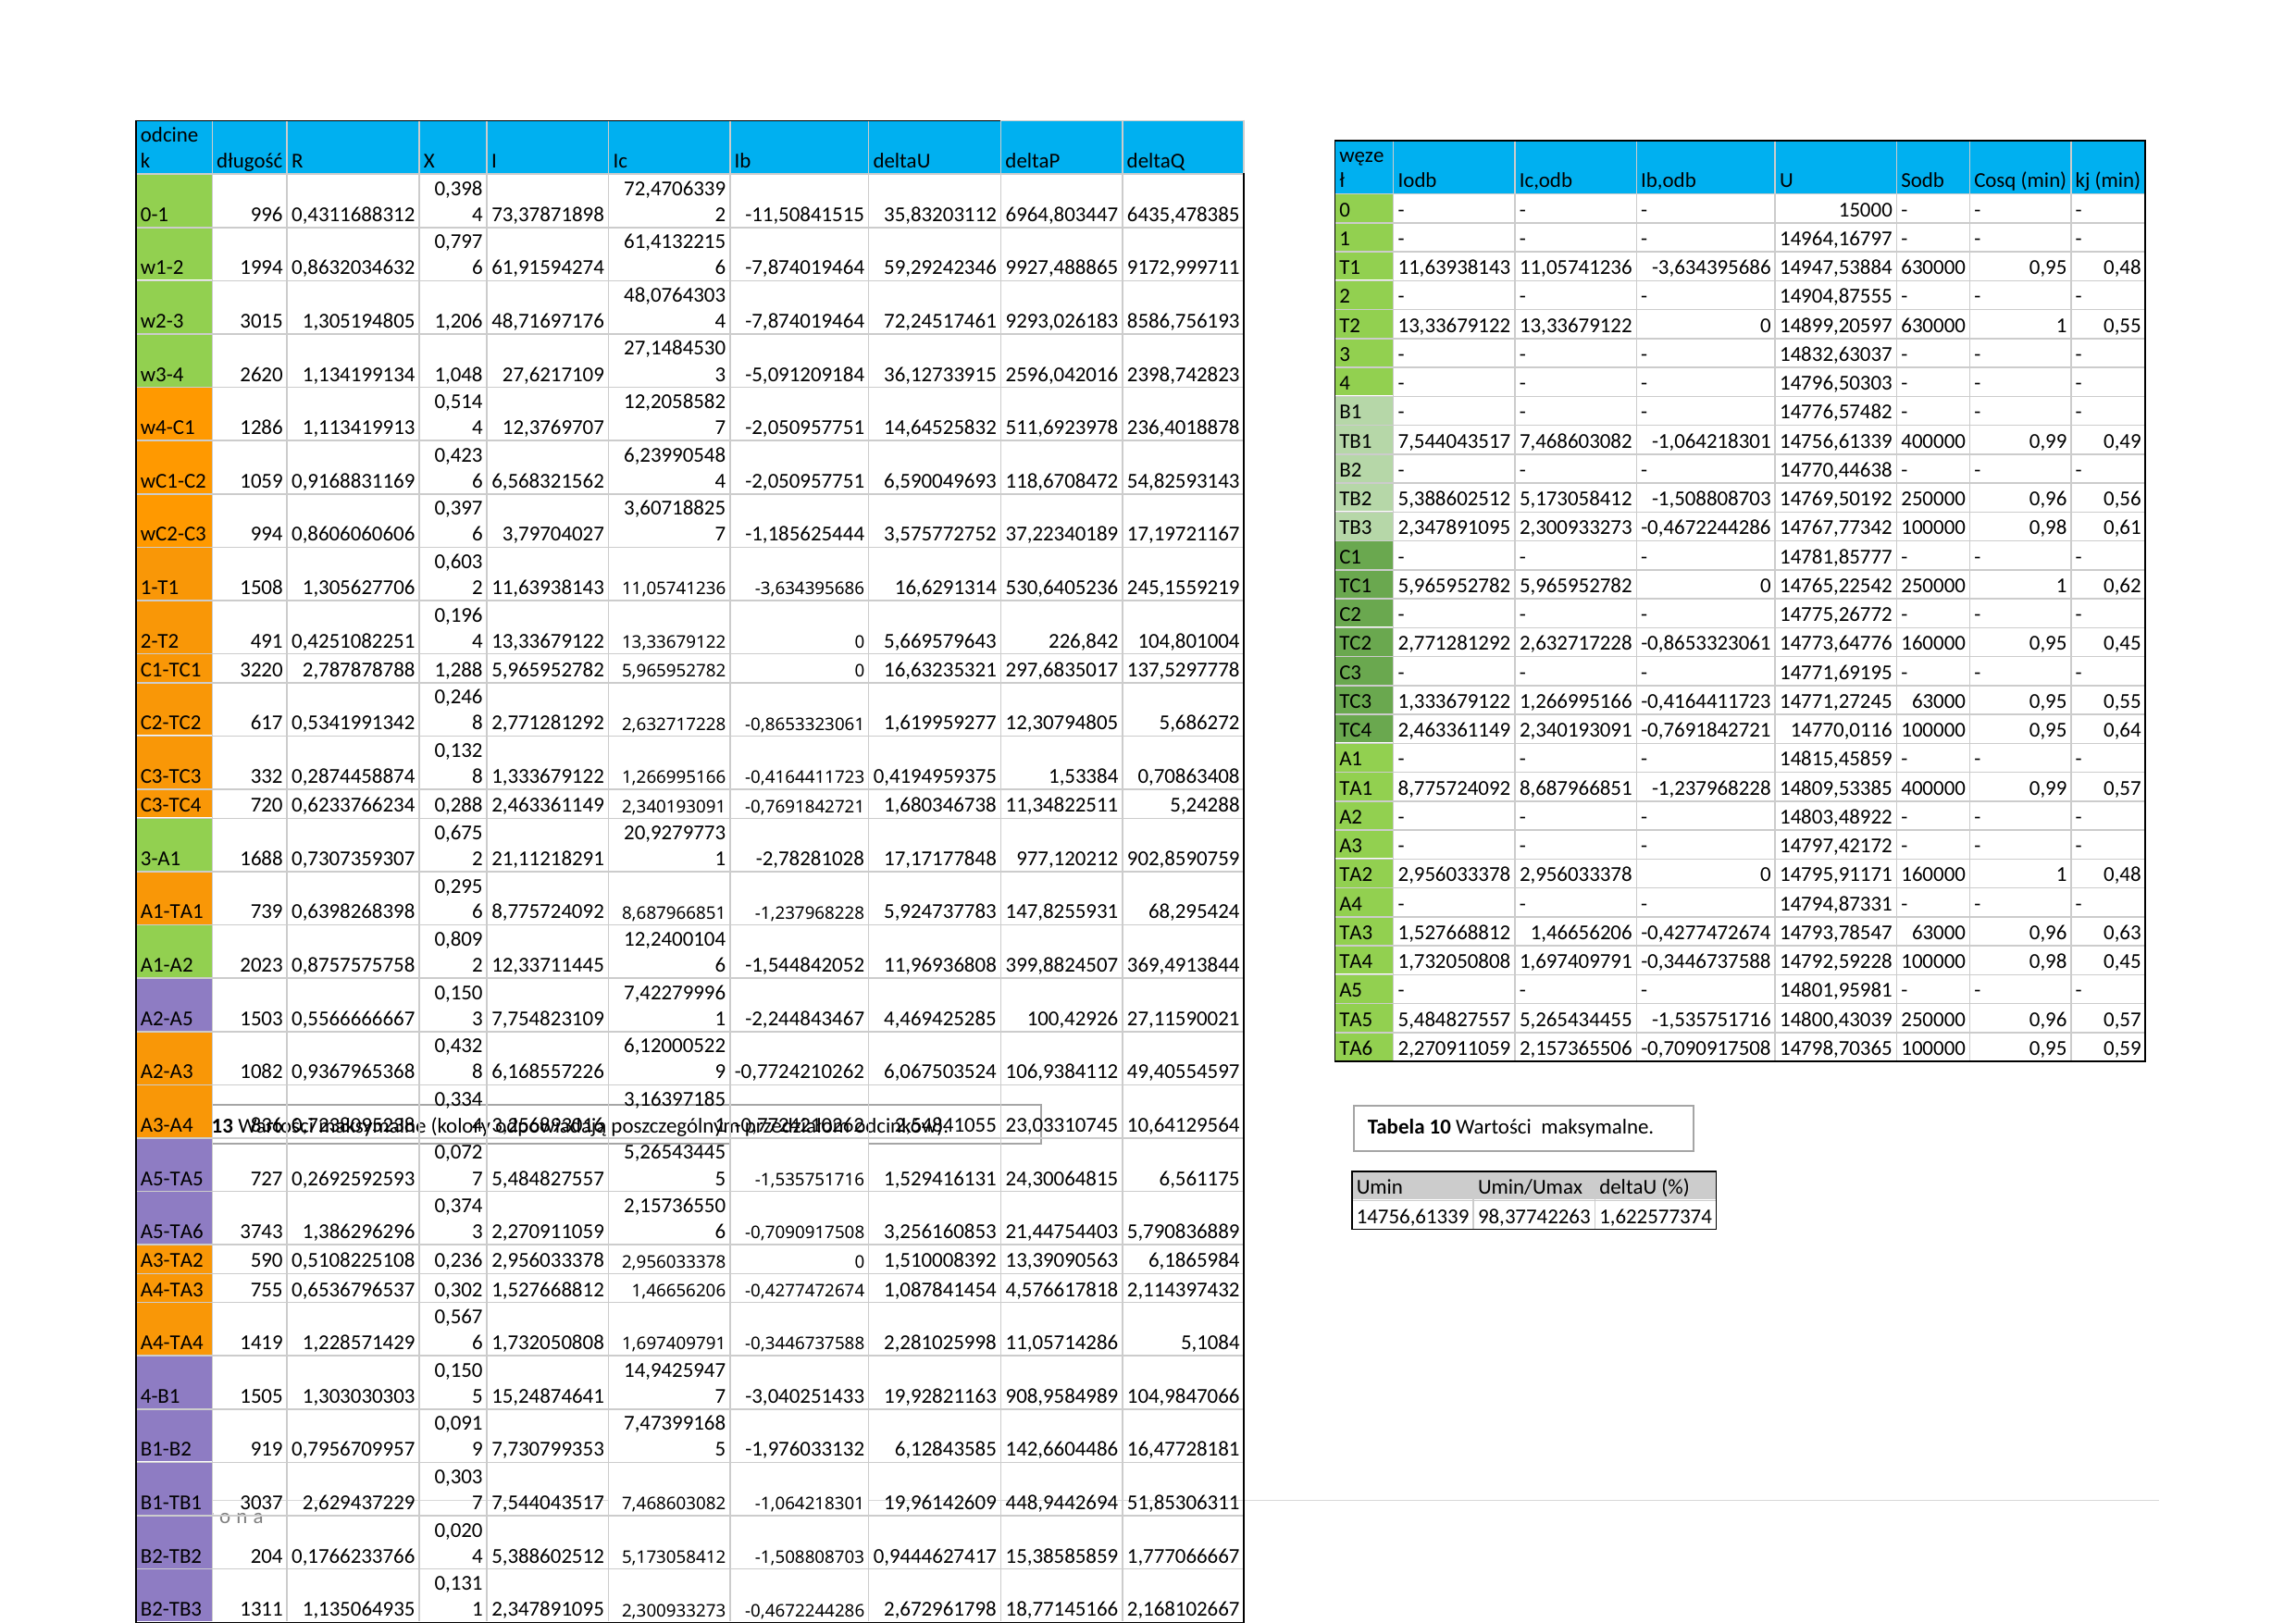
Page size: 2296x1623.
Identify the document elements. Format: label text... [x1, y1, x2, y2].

table_cell -7,874019464 [731, 281, 868, 333]
table_cell C3-TC4 [137, 790, 212, 817]
table_cell 0 [1637, 310, 1774, 338]
table_cell 10,64129564 [1123, 1085, 1243, 1137]
table_cell 4,469425285 [869, 979, 1000, 1031]
table_cell 0,0204 [420, 1517, 486, 1568]
table_cell 0,3344 [420, 1085, 486, 1137]
table_cell 1,048 [420, 335, 486, 387]
table_cell 61,91594274 [488, 229, 608, 279]
table_cell 14756,61339 [1776, 426, 1896, 453]
table_cell 6964,803447 [1001, 175, 1122, 227]
table_cell 15,24874641 [488, 1357, 608, 1408]
table_cell - [1970, 340, 2070, 366]
table_cell 100000 [1897, 947, 1969, 973]
table_cell 0,45 [2072, 628, 2144, 656]
table_cell - [1394, 888, 1514, 916]
table_cell 7,544043517 [1394, 426, 1514, 453]
table_cell A3-TA2 [137, 1245, 212, 1273]
table_cell 630000 [1897, 310, 1969, 338]
table_cell -0,8653323061 [731, 684, 868, 735]
table_cell 1,510008392 [869, 1245, 1000, 1273]
table_cell - [1394, 600, 1514, 626]
table_cell 3 [1335, 340, 1393, 366]
table_cell - [1637, 831, 1774, 858]
table_cell 12,30794805 [1001, 684, 1122, 735]
table_cell 0,95 [1970, 628, 2070, 656]
table_cell 1503 [213, 979, 286, 1031]
table_cell - [1970, 455, 2070, 482]
table_cell 0,4328 [420, 1033, 486, 1084]
table_header Iodb [1394, 142, 1514, 193]
table_cell - [1394, 194, 1514, 222]
table_cell T2 [1335, 310, 1393, 338]
table_cell 0,2956 [420, 873, 486, 924]
table_cell 14797,42172 [1776, 831, 1896, 858]
table_cell 0,2692592593 [288, 1139, 418, 1191]
table_cell 3037 [213, 1463, 286, 1515]
table_cell 0,63 [2072, 918, 2144, 945]
table_cell - [1394, 541, 1514, 569]
table_cell -0,7691842721 [731, 790, 868, 817]
table_cell 1,228571429 [288, 1303, 418, 1355]
table_header Umin/Umax [1474, 1172, 1595, 1199]
table_cell T1 [1335, 253, 1393, 279]
table_cell 1 [1335, 224, 1393, 251]
table_cell 13,39090563 [1001, 1245, 1122, 1273]
table_cell - [1897, 368, 1969, 395]
table_cell 250000 [1897, 484, 1969, 511]
table_cell 8,687966851 [609, 873, 729, 924]
table_cell 6435,478385 [1123, 175, 1243, 227]
table_cell 12,33711445 [488, 925, 608, 977]
table_cell 5,173058412 [1516, 484, 1636, 511]
table_cell 7,468603082 [1516, 426, 1636, 453]
table_cell 0,57 [2072, 773, 2144, 800]
table_cell -0,4672244286 [1637, 513, 1774, 540]
table_cell 1059 [213, 441, 286, 493]
table_cell 0,1766233766 [288, 1517, 418, 1568]
table_cell 1,732050808 [1394, 947, 1514, 973]
table_cell 0,55 [2072, 310, 2144, 338]
table_cell 2,956033378 [488, 1245, 608, 1273]
table_cell 6,590049693 [869, 441, 1000, 493]
table_cell - [2072, 831, 2144, 858]
table_cell 0,61 [2072, 513, 2144, 540]
table_cell 73,37871898 [488, 175, 608, 227]
table_cell 106,9384112 [1001, 1033, 1122, 1084]
table_cell 2,672961798 [869, 1569, 1000, 1621]
table_cell -0,3446737588 [731, 1303, 868, 1355]
table_header odcinek [137, 121, 212, 173]
table_cell A5-TA6 [137, 1192, 212, 1244]
table_cell 118,6708472 [1001, 441, 1122, 493]
table_cell 1,333679122 [1394, 687, 1514, 713]
table_cell 11,96936808 [869, 925, 1000, 977]
table_cell 0,0727 [420, 1139, 486, 1191]
table_cell 590 [213, 1245, 286, 1273]
table_cell 0,5676 [420, 1303, 486, 1355]
table_cell 63000 [1897, 918, 1969, 945]
table_cell - [1637, 888, 1774, 916]
table_cell - [1516, 281, 1636, 309]
table_cell - [1970, 397, 2070, 425]
table_cell 836 [213, 1085, 286, 1137]
table_cell 14793,78547 [1776, 918, 1896, 945]
table_cell 51,85306311 [1123, 1463, 1243, 1515]
table_cell 1508 [213, 548, 286, 600]
table_cell 0,6536796537 [288, 1274, 418, 1302]
table_cell 15000 [1776, 194, 1896, 222]
table_cell - [2072, 657, 2144, 685]
table_cell 0,4236 [420, 441, 486, 493]
table_cell A5 [1335, 975, 1393, 1003]
table_cell 5,669579643 [869, 601, 1000, 653]
table_cell 0,70863408 [1123, 737, 1243, 788]
table_cell 2,632717228 [1516, 628, 1636, 656]
table_cell 14801,95981 [1776, 975, 1896, 1003]
table_cell 0,302 [420, 1274, 486, 1302]
table_cell 14756,61339 [1353, 1201, 1472, 1229]
table_cell 7,468603082 [609, 1463, 729, 1515]
table_cell 14765,22542 [1776, 571, 1896, 598]
table_cell 1,527668812 [1394, 918, 1514, 945]
table_cell 2023 [213, 925, 286, 977]
table_cell 2,270911059 [488, 1192, 608, 1244]
table_cell - [1516, 888, 1636, 916]
table_cell 5,965952782 [1394, 571, 1514, 598]
table_cell 12,24001046 [609, 925, 729, 977]
table_cell w2-3 [137, 281, 212, 333]
table_cell 0,49 [2072, 426, 2144, 453]
table_cell 250000 [1897, 571, 1969, 598]
table_cell 0,5341991342 [288, 684, 418, 735]
table_cell 5,265434455 [609, 1139, 729, 1191]
table_header Ic,odb [1516, 142, 1636, 193]
table_cell 63000 [1897, 687, 1969, 713]
table_cell 4 [1335, 368, 1393, 395]
table_cell 0,0919 [420, 1410, 486, 1461]
table_cell 13,33679122 [609, 601, 729, 653]
table_cell 448,9442694 [1001, 1463, 1122, 1515]
table_cell - [1637, 224, 1774, 251]
table_cell - [1897, 340, 1969, 366]
table_cell 1 [1970, 310, 2070, 338]
table_cell 15,38585859 [1001, 1517, 1122, 1568]
table_cell 1,46656206 [1516, 918, 1636, 945]
table_cell 160000 [1897, 860, 1969, 887]
table_cell 3-A1 [137, 819, 212, 871]
table_cell 14796,50303 [1776, 368, 1896, 395]
table_cell B1-B2 [137, 1410, 212, 1461]
table_cell 61,41322156 [609, 229, 729, 279]
table_cell - [1516, 541, 1636, 569]
table_cell 2,787878788 [288, 654, 418, 682]
table_cell 13,33679122 [1516, 310, 1636, 338]
table_cell -0,4164411723 [731, 737, 868, 788]
table_cell 2,463361149 [488, 790, 608, 817]
table_cell 0,3743 [420, 1192, 486, 1244]
table_cell 1,134199134 [288, 335, 418, 387]
table_cell 1 [1970, 571, 2070, 598]
table_cell 2,771281292 [488, 684, 608, 735]
table_cell - [1897, 281, 1969, 309]
table_cell - [2072, 744, 2144, 772]
table_cell 5,965952782 [1516, 571, 1636, 598]
table_cell - [1970, 831, 2070, 858]
table_cell 100000 [1897, 715, 1969, 742]
table_cell 250000 [1897, 1004, 1969, 1032]
table_cell 1,697409791 [609, 1303, 729, 1355]
table_cell - [1516, 975, 1636, 1003]
table_cell 1-T1 [137, 548, 212, 600]
table_cell - [2072, 888, 2144, 916]
table_cell C3 [1335, 657, 1393, 685]
table_cell - [1970, 975, 2070, 1003]
table_cell TC3 [1335, 687, 1393, 713]
table_cell -3,040251433 [731, 1357, 868, 1408]
table_header Umin [1353, 1172, 1472, 1199]
table_header deltaU [869, 121, 1000, 173]
table_cell 0,1328 [420, 737, 486, 788]
table_cell 14,94259477 [609, 1357, 729, 1408]
table_cell 59,29242346 [869, 229, 1000, 279]
table_cell A4 [1335, 888, 1393, 916]
table_cell - [1637, 657, 1774, 685]
table_cell 17,17177848 [869, 819, 1000, 871]
table_cell TC4 [1335, 715, 1393, 742]
table_cell TA3 [1335, 918, 1393, 945]
table_cell 14792,59228 [1776, 947, 1896, 973]
table_cell - [1516, 657, 1636, 685]
table_cell 0,3984 [420, 175, 486, 227]
table_cell A1-TA1 [137, 873, 212, 924]
table_cell 1,619959277 [869, 684, 1000, 735]
table_cell 369,4913844 [1123, 925, 1243, 977]
table_cell 6,168557226 [488, 1033, 608, 1084]
table_cell 11,63938143 [488, 548, 608, 600]
table_cell 0,98 [1970, 513, 2070, 540]
table_cell 7,754823109 [488, 979, 608, 1031]
table_cell A2-A3 [137, 1033, 212, 1084]
table_cell 0,62 [2072, 571, 2144, 598]
table_cell 1,622577374 [1595, 1201, 1716, 1229]
table_cell 400000 [1897, 773, 1969, 800]
table_cell 14794,87331 [1776, 888, 1896, 916]
table_cell 19,92821163 [869, 1357, 1000, 1408]
table_cell -1,544842052 [731, 925, 868, 977]
table_cell -2,050957751 [731, 388, 868, 440]
table_cell 14832,63037 [1776, 340, 1896, 366]
table_cell - [1970, 281, 2070, 309]
table_cell 14767,77342 [1776, 513, 1896, 540]
table_cell 2,114397432 [1123, 1274, 1243, 1302]
table_cell 0,56 [2072, 484, 2144, 511]
table_cell - [1897, 224, 1969, 251]
table_cell 0,1311 [420, 1569, 486, 1621]
table_cell 13,33679122 [488, 601, 608, 653]
table_cell 2620 [213, 335, 286, 387]
table_cell -1,535751716 [731, 1139, 868, 1191]
table_cell 7,422799961 [609, 979, 729, 1031]
table_cell 0 [1637, 571, 1774, 598]
table_cell 20,92797731 [609, 819, 729, 871]
table_cell 908,9584989 [1001, 1357, 1122, 1408]
table_cell B2-TB3 [137, 1569, 212, 1621]
table_cell 6,067503524 [869, 1033, 1000, 1084]
table_cell - [1516, 194, 1636, 222]
table_header Ib,odb [1637, 142, 1774, 193]
table_cell 18,77145166 [1001, 1569, 1122, 1621]
table_cell w3-4 [137, 335, 212, 387]
table_cell - [1897, 975, 1969, 1003]
table_cell 6,239905484 [609, 441, 729, 493]
table_cell w4-C1 [137, 388, 212, 440]
table_cell 739 [213, 873, 286, 924]
table_cell 5,924737783 [869, 873, 1000, 924]
table_cell - [2072, 975, 2144, 1003]
table_cell 0,2874458874 [288, 737, 418, 788]
table_cell 1,305194805 [288, 281, 418, 333]
table_header deltaU (%) [1595, 1172, 1716, 1199]
table_cell 0,5566666667 [288, 979, 418, 1031]
table_cell 399,8824507 [1001, 925, 1122, 977]
table_cell TA6 [1335, 1034, 1393, 1060]
table_cell 0,3037 [420, 1463, 486, 1515]
table_cell 14904,87555 [1776, 281, 1896, 309]
table_cell TB1 [1335, 426, 1393, 453]
table_cell 1286 [213, 388, 286, 440]
table_cell - [1897, 744, 1969, 772]
table_cell 5,790836889 [1123, 1192, 1243, 1244]
table_cell 1,206 [420, 281, 486, 333]
table_cell 5,265434455 [1516, 1004, 1636, 1032]
table_cell 14815,45859 [1776, 744, 1896, 772]
table_cell A4-TA3 [137, 1274, 212, 1302]
table_cell - [2072, 340, 2144, 366]
table_cell 0,5108225108 [288, 1245, 418, 1273]
table_cell 0,95 [1970, 715, 2070, 742]
table_cell 400000 [1897, 426, 1969, 453]
table_cell 0,3976 [420, 495, 486, 547]
table_cell 14775,26772 [1776, 600, 1896, 626]
table_cell - [2072, 224, 2144, 251]
table_cell - [1897, 541, 1969, 569]
table_cell - [1637, 281, 1774, 309]
table_header X [420, 121, 486, 173]
table_cell 1,777066667 [1123, 1517, 1243, 1568]
table_cell -0,3446737588 [1637, 947, 1774, 973]
table_cell -7,874019464 [731, 229, 868, 279]
table_cell - [1897, 397, 1969, 425]
table_header I [488, 121, 608, 173]
table_cell 11,34822511 [1001, 790, 1122, 817]
table_cell - [1637, 397, 1774, 425]
table_header Cosq (min) [1970, 142, 2070, 193]
table_cell 9293,026183 [1001, 281, 1122, 333]
table_cell 100000 [1897, 513, 1969, 540]
table_cell -11,50841515 [731, 175, 868, 227]
table_cell 14,64525832 [869, 388, 1000, 440]
table_cell 3015 [213, 281, 286, 333]
table_cell 3,256893016 [488, 1085, 608, 1137]
table_cell 2,54841055 [869, 1085, 1000, 1137]
table_cell 0,1505 [420, 1357, 486, 1408]
table_cell 100000 [1897, 1034, 1969, 1060]
table_cell C2-TC2 [137, 684, 212, 735]
table_cell 1,087841454 [869, 1274, 1000, 1302]
table_cell - [1637, 600, 1774, 626]
table_cell 5,965952782 [609, 654, 729, 682]
table_cell 27,11590021 [1123, 979, 1243, 1031]
table_cell 11,05714286 [1001, 1303, 1122, 1355]
table_cell -0,4277472674 [1637, 918, 1774, 945]
table_cell 0,7956709957 [288, 1410, 418, 1461]
table_cell 0,7307359307 [288, 819, 418, 871]
table_cell 3,256160853 [869, 1192, 1000, 1244]
table_cell 1 [1970, 860, 2070, 887]
table_cell 8586,756193 [1123, 281, 1243, 333]
table_cell C2 [1335, 600, 1393, 626]
table_cell -1,535751716 [1637, 1004, 1774, 1032]
table_cell 11,05741236 [1516, 253, 1636, 279]
table_cell 2398,742823 [1123, 335, 1243, 387]
table_cell TC1 [1335, 571, 1393, 598]
table_cell - [1897, 802, 1969, 829]
table_cell - [1394, 340, 1514, 366]
table_cell 4,576617818 [1001, 1274, 1122, 1302]
table_cell 37,22340189 [1001, 495, 1122, 547]
table_cell 16,6291314 [869, 548, 1000, 600]
table_cell 617 [213, 684, 286, 735]
table_cell -0,7090917508 [731, 1192, 868, 1244]
table_cell 4-B1 [137, 1357, 212, 1408]
table_cell 9927,488865 [1001, 229, 1122, 279]
table_header kj (min) [2072, 142, 2144, 193]
table_cell TB2 [1335, 484, 1393, 511]
table_cell - [1394, 455, 1514, 482]
table_header R [288, 121, 418, 173]
table_cell 0,236 [420, 1245, 486, 1273]
table_cell 6,568321562 [488, 441, 608, 493]
table_cell - [2072, 802, 2144, 829]
table_cell -0,7724210262 [731, 1033, 868, 1084]
table_cell A5-TA5 [137, 1139, 212, 1191]
table_cell - [1394, 975, 1514, 1003]
table_cell 5,1084 [1123, 1303, 1243, 1355]
table_cell 2,157365506 [1516, 1034, 1636, 1060]
table_cell 0,8606060606 [288, 495, 418, 547]
table_cell 2,281025998 [869, 1303, 1000, 1355]
table_cell 14771,69195 [1776, 657, 1896, 685]
table_cell 16,47728181 [1123, 1410, 1243, 1461]
table_cell 0,4311688312 [288, 175, 418, 227]
table_cell - [1516, 831, 1636, 858]
table_cell 0,96 [1970, 484, 2070, 511]
table_cell TA4 [1335, 947, 1393, 973]
table_cell 0,2468 [420, 684, 486, 735]
table_cell 1082 [213, 1033, 286, 1084]
table_cell - [1637, 368, 1774, 395]
table_cell A2-A5 [137, 979, 212, 1031]
table_cell 7,473991685 [609, 1410, 729, 1461]
table_cell 1,529416131 [869, 1139, 1000, 1191]
table_cell - [1394, 802, 1514, 829]
table_cell - [1394, 368, 1514, 395]
table_cell 3,163971851 [609, 1085, 729, 1137]
table_cell 727 [213, 1139, 286, 1191]
table_cell 1688 [213, 819, 286, 871]
table_cell A3 [1335, 831, 1393, 858]
table_header Ic [609, 121, 729, 173]
table_cell - [1897, 888, 1969, 916]
table_cell -0,4164411723 [1637, 687, 1774, 713]
table_cell 6,12843585 [869, 1410, 1000, 1461]
table_cell 19,96142609 [869, 1463, 1000, 1515]
table_cell 13,33679122 [1394, 310, 1514, 338]
table_cell 332 [213, 737, 286, 788]
table_cell 0,48 [2072, 253, 2144, 279]
table_cell 0 [1335, 194, 1393, 222]
table_cell A3-A4 [137, 1085, 212, 1137]
table_cell 2,300933273 [609, 1569, 729, 1621]
table_cell 14771,27245 [1776, 687, 1896, 713]
table_cell 0,9367965368 [288, 1033, 418, 1084]
table_cell 630000 [1897, 253, 1969, 279]
table_cell 24,30064815 [1001, 1139, 1122, 1191]
table_cell 0,7976 [420, 229, 486, 279]
table_cell -0,4672244286 [731, 1569, 868, 1621]
table_cell 14770,44638 [1776, 455, 1896, 482]
table_cell - [1394, 831, 1514, 858]
table_cell 1994 [213, 229, 286, 279]
table_cell 8,775724092 [488, 873, 608, 924]
table_cell 14795,91171 [1776, 860, 1896, 887]
table_cell 14803,48922 [1776, 802, 1896, 829]
table_cell 2,771281292 [1394, 628, 1514, 656]
table_cell 14773,64776 [1776, 628, 1896, 656]
table_cell - [2072, 194, 2144, 222]
table_cell - [1394, 657, 1514, 685]
table_cell A1-A2 [137, 925, 212, 977]
table_cell wC2-C3 [137, 495, 212, 547]
table_cell - [1516, 455, 1636, 482]
table_cell 14769,50192 [1776, 484, 1896, 511]
table_cell 0,59 [2072, 1034, 2144, 1060]
table_cell 1311 [213, 1569, 286, 1621]
table_cell 2,270911059 [1394, 1034, 1514, 1060]
table_cell -0,7090917508 [1637, 1034, 1774, 1060]
table_cell 1,305627706 [288, 548, 418, 600]
table_cell -0,7691842721 [1637, 715, 1774, 742]
table_cell - [1970, 541, 2070, 569]
table_cell 0 [731, 1245, 868, 1273]
table_cell 6,120005229 [609, 1033, 729, 1084]
table_cell - [1970, 888, 2070, 916]
table_cell 0,6752 [420, 819, 486, 871]
table_cell 1,266995166 [1516, 687, 1636, 713]
table_cell 14964,16797 [1776, 224, 1896, 251]
table_cell 3220 [213, 654, 286, 682]
table_cell 1,333679122 [488, 737, 608, 788]
table_cell -5,091209184 [731, 335, 868, 387]
table_cell 2,956033378 [1516, 860, 1636, 887]
table_cell 0,99 [1970, 426, 2070, 453]
table_cell 49,40554597 [1123, 1033, 1243, 1084]
table_cell 1,386296296 [288, 1192, 418, 1244]
table_cell - [1970, 368, 2070, 395]
table_cell 0,98 [1970, 947, 2070, 973]
table_cell 5,484827557 [1394, 1004, 1514, 1032]
table_cell 14809,53385 [1776, 773, 1896, 800]
table_cell 0,96 [1970, 1004, 2070, 1032]
table_cell 902,8590759 [1123, 819, 1243, 871]
table_cell 2,956033378 [1394, 860, 1514, 887]
table_cell 48,71697176 [488, 281, 608, 333]
table_cell -1,064218301 [1637, 426, 1774, 453]
table_cell 3,79704027 [488, 495, 608, 547]
table_cell 0,8092 [420, 925, 486, 977]
table_cell - [1897, 194, 1969, 222]
table_cell 0,4194959375 [869, 737, 1000, 788]
table_cell 14798,70365 [1776, 1034, 1896, 1060]
table_cell 0,6233766234 [288, 790, 418, 817]
table_cell -1,237968228 [1637, 773, 1774, 800]
table_header deltaQ [1123, 121, 1243, 173]
table_cell - [1970, 744, 2070, 772]
table_cell 2596,042016 [1001, 335, 1122, 387]
table_cell 5,388602512 [1394, 484, 1514, 511]
table_cell 0,1964 [420, 601, 486, 653]
table_cell TA1 [1335, 773, 1393, 800]
table_cell 0 [1637, 860, 1774, 887]
table_cell 1419 [213, 1303, 286, 1355]
table_cell C1-TC1 [137, 654, 212, 682]
table_cell 204 [213, 1517, 286, 1568]
table_cell - [2072, 368, 2144, 395]
table_cell -3,634395686 [1637, 253, 1774, 279]
table_cell 919 [213, 1410, 286, 1461]
table_header węzeł [1335, 142, 1393, 193]
table_cell 2-T2 [137, 601, 212, 653]
table_cell 1,288 [420, 654, 486, 682]
table_cell 27,14845303 [609, 335, 729, 387]
table_cell 720 [213, 790, 286, 817]
table_cell 0,288 [420, 790, 486, 817]
table_cell 1,527668812 [488, 1274, 608, 1302]
table_cell -1,508808703 [731, 1517, 868, 1568]
table_cell 0,1503 [420, 979, 486, 1031]
table_cell 12,20585827 [609, 388, 729, 440]
table_cell - [1516, 368, 1636, 395]
table_cell -0,4277472674 [731, 1274, 868, 1302]
table_cell - [1897, 657, 1969, 685]
table_cell - [1516, 397, 1636, 425]
table_cell - [1897, 600, 1969, 626]
table_cell 142,6604486 [1001, 1410, 1122, 1461]
table_cell -1,237968228 [731, 873, 868, 924]
table_cell 0,8757575758 [288, 925, 418, 977]
table_cell 755 [213, 1274, 286, 1302]
table_cell 5,686272 [1123, 684, 1243, 735]
table_cell - [2072, 541, 2144, 569]
table_cell 0-1 [137, 175, 212, 227]
table_cell - [1394, 744, 1514, 772]
table_cell 0,9444627417 [869, 1517, 1000, 1568]
table_cell - [1637, 802, 1774, 829]
table_cell 3743 [213, 1192, 286, 1244]
table_cell 11,05741236 [609, 548, 729, 600]
table_cell TA5 [1335, 1004, 1393, 1032]
table_cell 3,607188257 [609, 495, 729, 547]
table_cell 8,775724092 [1394, 773, 1514, 800]
table_cell - [1970, 657, 2070, 685]
table_cell 0 [731, 601, 868, 653]
table_cell 1,732050808 [488, 1303, 608, 1355]
table_cell w1-2 [137, 229, 212, 279]
table_cell 977,120212 [1001, 819, 1122, 871]
table_cell - [1637, 340, 1774, 366]
table_cell - [1637, 455, 1774, 482]
table_cell 0,9168831169 [288, 441, 418, 493]
table_cell -1,185625444 [731, 495, 868, 547]
table_cell - [1637, 194, 1774, 222]
table_cell 994 [213, 495, 286, 547]
table_cell 5,388602512 [488, 1517, 608, 1568]
table_cell - [1897, 831, 1969, 858]
table_cell 996 [213, 175, 286, 227]
table_cell - [1897, 455, 1969, 482]
table_cell 48,07643034 [609, 281, 729, 333]
table_cell A1 [1335, 744, 1393, 772]
table_cell 236,4018878 [1123, 388, 1243, 440]
table_cell - [1970, 224, 2070, 251]
table_cell - [1394, 224, 1514, 251]
table_cell 1,53384 [1001, 737, 1122, 788]
table_cell -1,064218301 [731, 1463, 868, 1515]
table_cell B1-TB1 [137, 1463, 212, 1515]
table_cell - [1516, 744, 1636, 772]
table_cell 98,37742263 [1474, 1201, 1595, 1229]
table_cell -0,7724210262 [731, 1085, 868, 1137]
table_cell 8,687966851 [1516, 773, 1636, 800]
table_cell 245,1559219 [1123, 548, 1243, 600]
table_cell - [1516, 802, 1636, 829]
table_cell 0,95 [1970, 687, 2070, 713]
table_cell 16,63235321 [869, 654, 1000, 682]
table_cell 5,24288 [1123, 790, 1243, 817]
table_cell 2,629437229 [288, 1463, 418, 1515]
table_cell 0,8632034632 [288, 229, 418, 279]
table_cell 2,956033378 [609, 1245, 729, 1273]
table_cell - [1516, 600, 1636, 626]
table_cell 0,95 [1970, 253, 2070, 279]
table_cell 2,168102667 [1123, 1569, 1243, 1621]
table_cell 72,24517461 [869, 281, 1000, 333]
table_cell 6,1865984 [1123, 1245, 1243, 1273]
table_cell - [1970, 600, 2070, 626]
table_cell 1,113419913 [288, 388, 418, 440]
table_cell 297,6835017 [1001, 654, 1122, 682]
table_cell 1505 [213, 1357, 286, 1408]
table_cell -0,8653323061 [1637, 628, 1774, 656]
table_cell - [1394, 281, 1514, 309]
table_cell A4-TA4 [137, 1303, 212, 1355]
table_cell - [1394, 397, 1514, 425]
table_cell B2 [1335, 455, 1393, 482]
table_cell wC1-C2 [137, 441, 212, 493]
table_cell 36,12733915 [869, 335, 1000, 387]
table_cell - [1637, 744, 1774, 772]
table_cell 104,801004 [1123, 601, 1243, 653]
table_cell 2,300933273 [1516, 513, 1636, 540]
table_cell 7,730799353 [488, 1410, 608, 1461]
table_cell 2,463361149 [1394, 715, 1514, 742]
table_cell 2,347891095 [1394, 513, 1514, 540]
table_cell -2,78281028 [731, 819, 868, 871]
table_cell 147,8255931 [1001, 873, 1122, 924]
table_cell 0 [731, 654, 868, 682]
table_cell 14776,57482 [1776, 397, 1896, 425]
table_cell 14770,0116 [1776, 715, 1896, 742]
table_cell - [1970, 194, 2070, 222]
table_cell 17,19721167 [1123, 495, 1243, 547]
table_cell 0,95 [1970, 1034, 2070, 1060]
table_cell - [1516, 340, 1636, 366]
table_cell 0,96 [1970, 918, 2070, 945]
table_cell 14800,43039 [1776, 1004, 1896, 1032]
table_cell 9172,999711 [1123, 229, 1243, 279]
table_cell 3,575772752 [869, 495, 1000, 547]
table_cell 23,03310745 [1001, 1085, 1122, 1137]
table_cell - [2072, 455, 2144, 482]
table_cell 14947,53884 [1776, 253, 1896, 279]
table_cell 0,6398268398 [288, 873, 418, 924]
table_cell 0,5144 [420, 388, 486, 440]
table_cell 12,3769707 [488, 388, 608, 440]
table_cell - [1516, 224, 1636, 251]
table_cell 5,173058412 [609, 1517, 729, 1568]
table_cell 1,135064935 [288, 1569, 418, 1621]
table_cell 0,6032 [420, 548, 486, 600]
table_header deltaP [1001, 121, 1122, 173]
table_cell 2,340193091 [1516, 715, 1636, 742]
table_cell - [2072, 397, 2144, 425]
table_cell 137,5297778 [1123, 654, 1243, 682]
table_cell 1,266995166 [609, 737, 729, 788]
table_cell B2-TB2 [137, 1517, 212, 1568]
table_cell - [2072, 281, 2144, 309]
table_cell 72,47063392 [609, 175, 729, 227]
table_header Sodb [1897, 142, 1969, 193]
table_cell - [1637, 541, 1774, 569]
table_cell TB3 [1335, 513, 1393, 540]
table_cell 7,544043517 [488, 1463, 608, 1515]
table_cell 54,82593143 [1123, 441, 1243, 493]
table_cell TA2 [1335, 860, 1393, 887]
table_cell 0,57 [2072, 1004, 2144, 1032]
table_cell A2 [1335, 802, 1393, 829]
table_cell 5,484827557 [488, 1139, 608, 1191]
table_cell 0,48 [2072, 860, 2144, 887]
table_cell 530,6405236 [1001, 548, 1122, 600]
table_cell 2,157365506 [609, 1192, 729, 1244]
table_cell -1,976033132 [731, 1410, 868, 1461]
table_cell 0,55 [2072, 687, 2144, 713]
table_cell 6,561175 [1123, 1139, 1243, 1191]
table_cell 0,64 [2072, 715, 2144, 742]
table_cell 2,347891095 [488, 1569, 608, 1621]
table_cell -3,634395686 [731, 548, 868, 600]
table_cell 2,632717228 [609, 684, 729, 735]
table_cell 0,7238095238 [288, 1085, 418, 1137]
table_cell 226,842 [1001, 601, 1122, 653]
table_cell 35,83203112 [869, 175, 1000, 227]
table_cell 11,63938143 [1394, 253, 1514, 279]
table_cell 1,303030303 [288, 1357, 418, 1408]
table_cell 21,11218291 [488, 819, 608, 871]
table_cell 0,99 [1970, 773, 2070, 800]
table_cell 100,42926 [1001, 979, 1122, 1031]
table_cell C3-TC3 [137, 737, 212, 788]
table_cell 0,45 [2072, 947, 2144, 973]
table_cell 21,44754403 [1001, 1192, 1122, 1244]
table_cell -2,050957751 [731, 441, 868, 493]
table_header Ib [731, 121, 868, 173]
table_cell B1 [1335, 397, 1393, 425]
table_cell 14899,20597 [1776, 310, 1896, 338]
table_cell 2,340193091 [609, 790, 729, 817]
table_cell 2 [1335, 281, 1393, 309]
table_cell 1,697409791 [1516, 947, 1636, 973]
table_cell -1,508808703 [1637, 484, 1774, 511]
table_cell 491 [213, 601, 286, 653]
table_cell - [1970, 802, 2070, 829]
table_cell 1,680346738 [869, 790, 1000, 817]
table_cell 0,4251082251 [288, 601, 418, 653]
table_cell 68,295424 [1123, 873, 1243, 924]
table_cell 27,6217109 [488, 335, 608, 387]
table_cell 14781,85777 [1776, 541, 1896, 569]
table_cell - [1637, 975, 1774, 1003]
table_header długość [213, 121, 286, 173]
table_cell C1 [1335, 541, 1393, 569]
table_cell 511,6923978 [1001, 388, 1122, 440]
table_header U [1776, 142, 1896, 193]
table_cell 104,9847066 [1123, 1357, 1243, 1408]
table_cell - [2072, 600, 2144, 626]
table_cell -2,244843467 [731, 979, 868, 1031]
table_cell 1,46656206 [609, 1274, 729, 1302]
table_cell 5,965952782 [488, 654, 608, 682]
table_cell TC2 [1335, 628, 1393, 656]
table_cell 160000 [1897, 628, 1969, 656]
